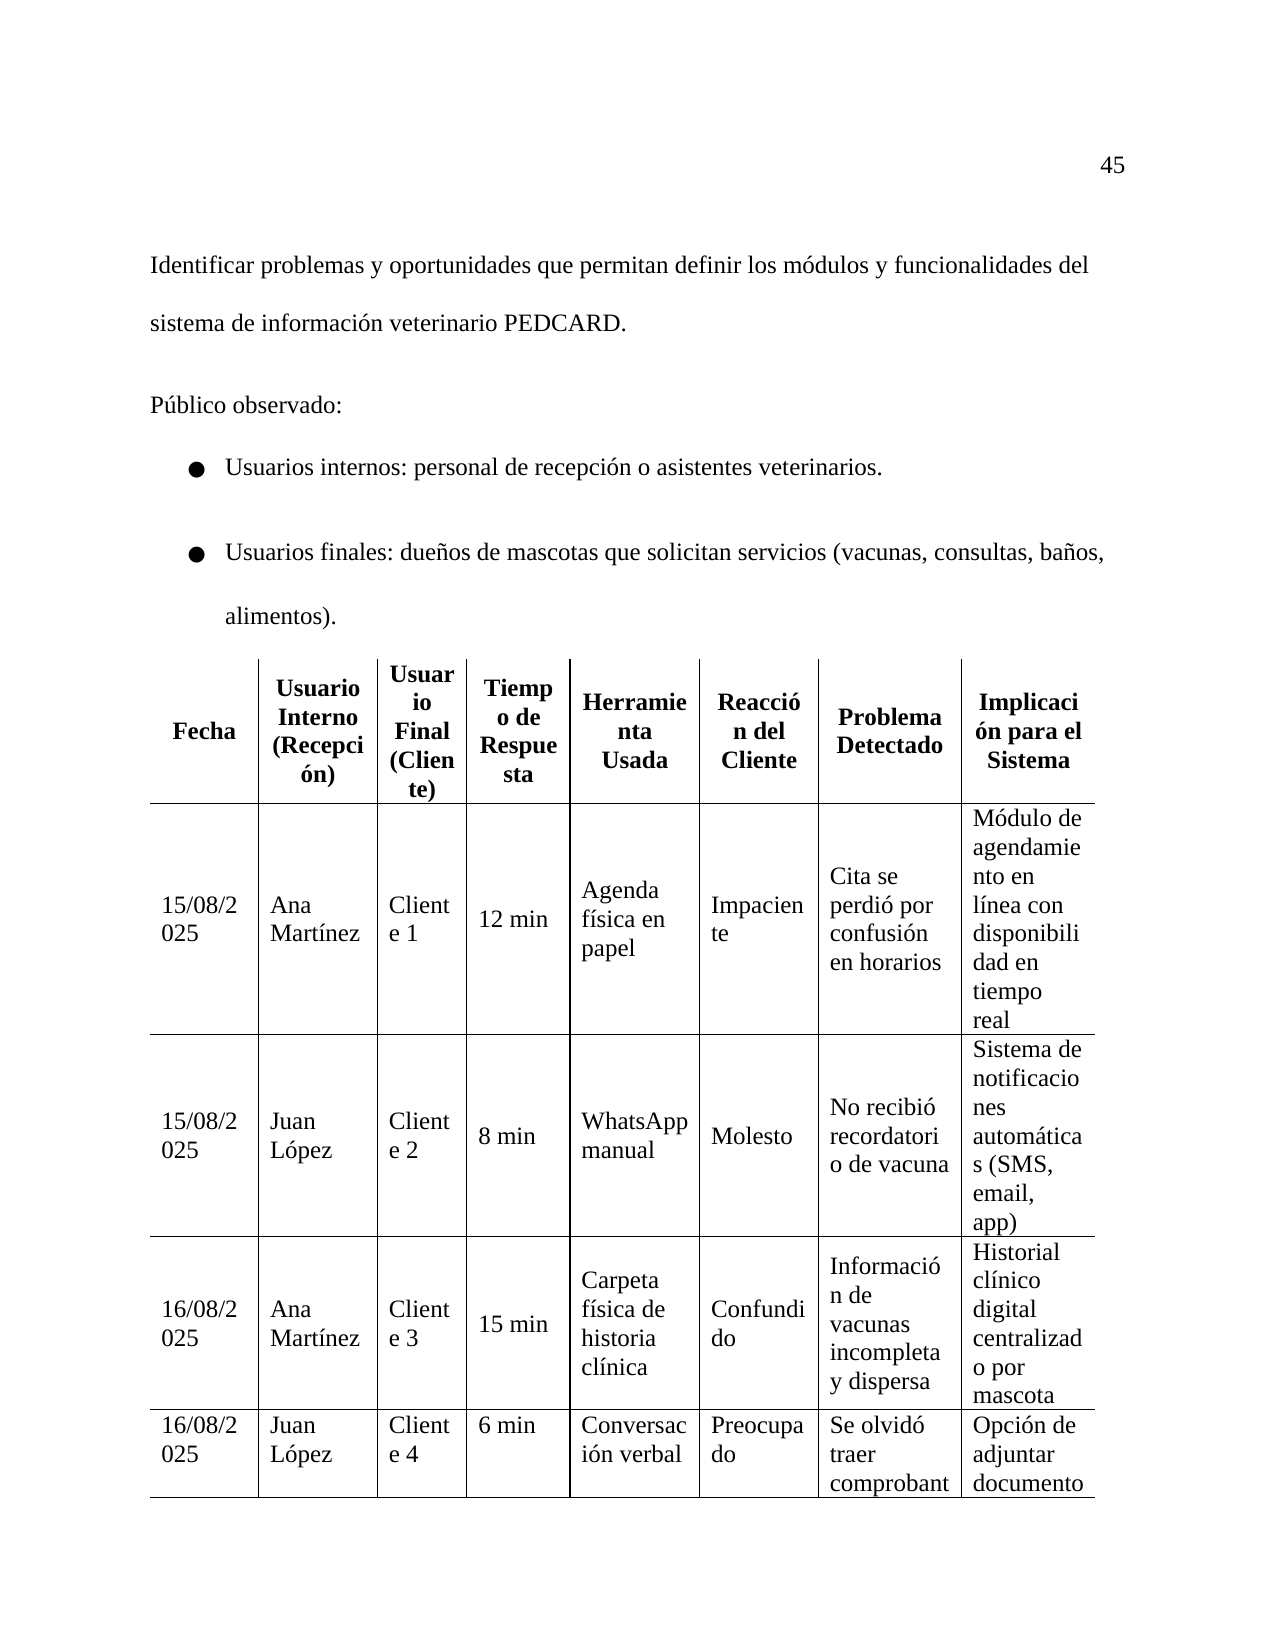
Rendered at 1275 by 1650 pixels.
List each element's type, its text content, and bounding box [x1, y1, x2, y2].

table_cell Cita se perdió por confusión en horarios [819, 804, 961, 1033]
table_cell Módulo de agendamiento en línea con disponibilidad en tiempo real [962, 804, 1095, 1033]
table_cell Carpeta física de historia clínica [571, 1237, 699, 1409]
table_cell 15/08/2025 [150, 1035, 258, 1236]
table_cell Agenda física en papel [571, 804, 699, 1033]
table_cell Preocupado [700, 1410, 818, 1497]
table_cell WhatsApp manual [571, 1035, 699, 1236]
table_cell Sistema de notificaciones automáticas (SMS, email, app) [962, 1035, 1095, 1236]
table_cell 6 min [467, 1410, 569, 1497]
table_cell Ana Martínez [259, 1237, 377, 1409]
list Usuarios finales: dueños de mascotas que solicitan servicios (vacunas, consultas, baños, alimentos). [187, 530, 1125, 630]
table_cell Molesto [700, 1035, 818, 1236]
table_cell 15/08/2025 [150, 804, 258, 1033]
table_header Usuario Final (Cliente) [378, 659, 466, 802]
list Usuarios internos: personal de recepción o asistentes veterinarios. [187, 444, 1125, 487]
table_cell Cliente 2 [378, 1035, 466, 1236]
table_header Usuario Interno (Recepción) [259, 659, 377, 802]
table_header Implicación para el Sistema [962, 659, 1095, 802]
table_cell 16/08/2025 [150, 1410, 258, 1497]
text Identificar problemas y oportunidades que permitan definir los módulos y funcionalidades del sistema de información veterinario PEDCARD. [150, 193, 1125, 337]
table_cell Ana Martínez [259, 804, 377, 1033]
table_cell 8 min [467, 1035, 569, 1236]
table_cell Impaciente [700, 804, 818, 1033]
table_cell 16/08/2025 [150, 1237, 258, 1409]
table_cell Juan López [259, 1410, 377, 1497]
table_cell Opción de adjuntar documentos digitales en el perfil de la mascota [962, 1410, 1095, 1497]
table_cell Juan López [259, 1035, 377, 1236]
table_cell Historial clínico digital centralizado por mascota [962, 1237, 1095, 1409]
table_cell Cliente 3 [378, 1237, 466, 1409]
table_header Fecha [150, 659, 258, 802]
table_cell Se olvidó traer comprobante de laboratorio [819, 1410, 961, 1497]
table_cell Cliente 4 [378, 1410, 466, 1497]
table_header Tiempo de Respuesta [467, 659, 569, 802]
table_header Reacción del Cliente [700, 659, 818, 802]
text Público observado: [150, 391, 1125, 419]
table_cell No recibió recordatorio de vacuna [819, 1035, 961, 1236]
table_cell Cliente 1 [378, 804, 466, 1033]
table_header Herramienta Usada [571, 659, 699, 802]
table_cell Confundido [700, 1237, 818, 1409]
table_header Problema Detectado [819, 659, 961, 802]
table_cell Información de vacunas incompleta y dispersa [819, 1237, 961, 1409]
table_cell 12 min [467, 804, 569, 1033]
table_cell 15 min [467, 1237, 569, 1409]
table_cell Conversación verbal [571, 1410, 699, 1497]
